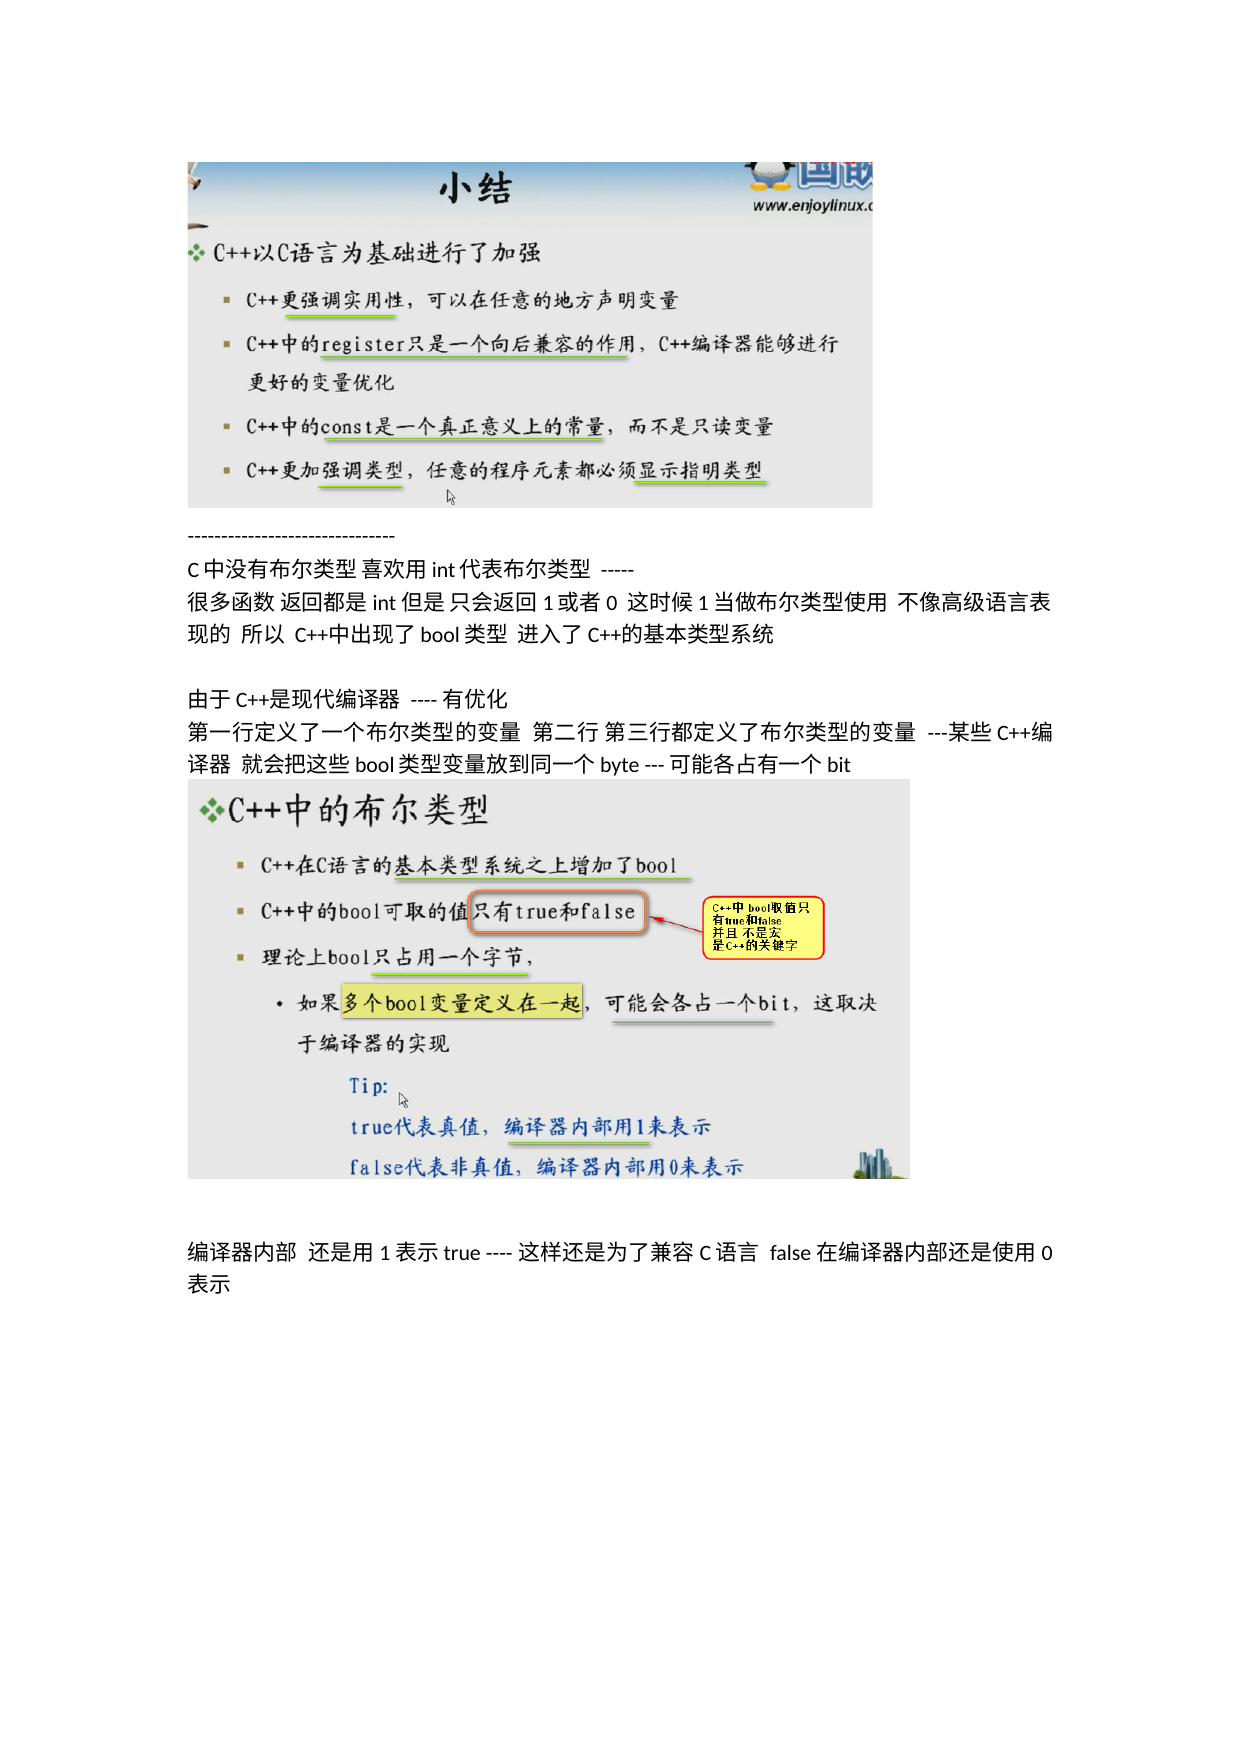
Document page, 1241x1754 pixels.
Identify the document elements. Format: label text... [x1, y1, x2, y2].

text 很多函数 返回都是int 但是 只会返回1或者0 这时候1当做布尔类型使用 不像高级语言表现的 所以 C++中出现了bool类型 进入了C++的基本类型系统 [187, 584, 1053, 649]
text ------------------------------- [187, 519, 1053, 552]
text 由于C++是现代编译器 ---- 有优化 [187, 682, 1053, 714]
text 编译器内部 还是用1表示true ---- 这样还是为了兼容C语言 false在编译器内部还是使用0表示 [187, 1234, 1053, 1299]
text 第一行定义了一个布尔类型的变量 第二行 第三行都定义了布尔类型的变量 ---某些C++编译器 就会把这些bool类型变量放到同一个byte --- 可能各占有一个bit [187, 714, 1053, 779]
picture [187, 162, 873, 508]
text C中没有布尔类型 喜欢用int代表布尔类型 ----- [187, 552, 1053, 584]
picture [187, 779, 911, 1179]
